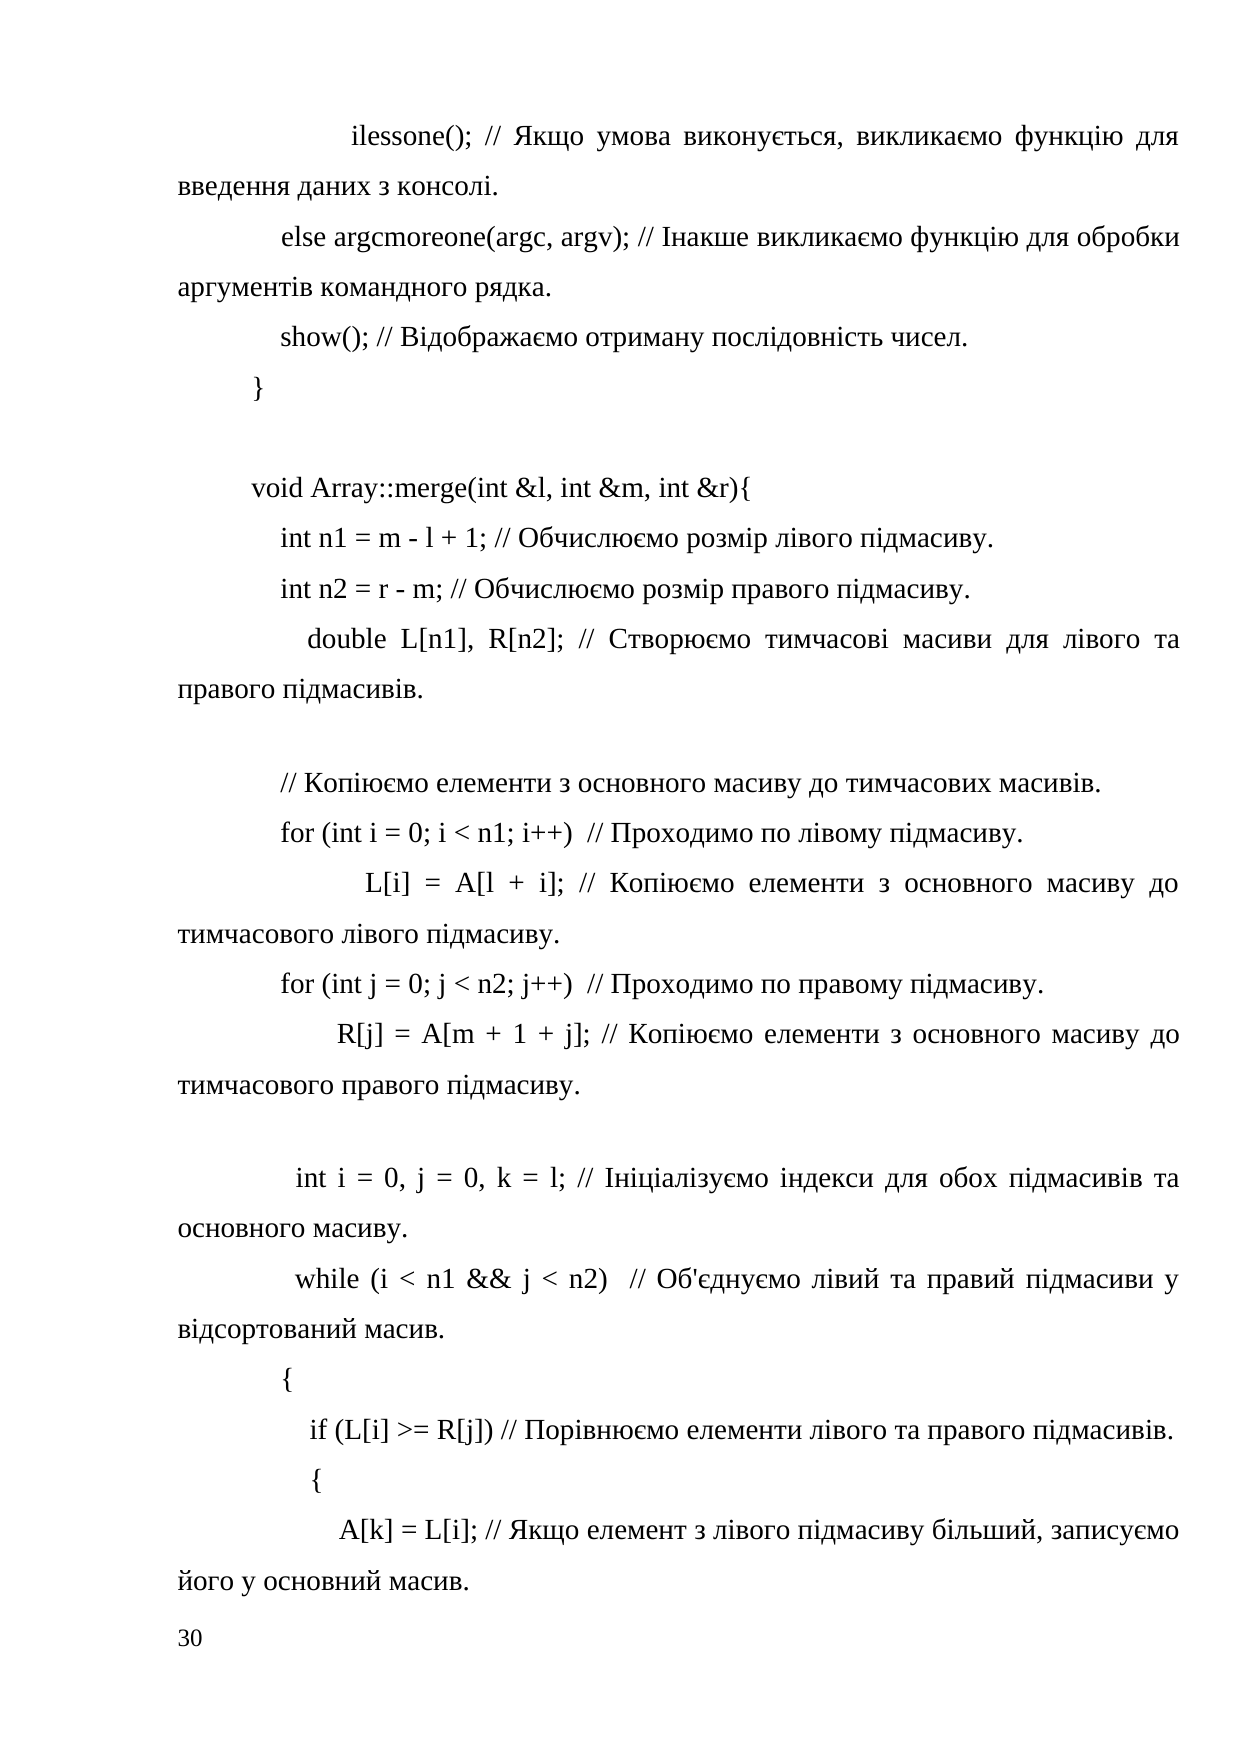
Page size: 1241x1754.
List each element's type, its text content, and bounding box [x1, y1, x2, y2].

text int n2 = r - m; // Обчислюємо розмір правого підмасиву. [177, 571, 1181, 604]
text { [177, 1462, 1181, 1496]
text // Копіюємо елементи з основного масиву до тимчасових масивів. [177, 765, 1181, 798]
text double L[n1], R[n2]; // Створюємо тимчасові масиви для лівого та правого підмасивів. [177, 621, 1181, 705]
text show(); // Відображаємо отриману послідовність чисел. [177, 319, 1181, 353]
text L[i] = A[l + i]; // Копіюємо елементи з основного масиву до тимчасового лівого підмасиву. [177, 866, 1181, 949]
text { [177, 1362, 1181, 1395]
text A[k] = L[i]; // Якщо елемент з лівого підмасиву більший, записуємо його у основний масив. [177, 1512, 1181, 1596]
text void Array::merge(int &l, int &m, int &r){ [177, 470, 1181, 504]
text for (int i = 0; i < n1; i++) // Проходимо по лівому підмасиву. [177, 815, 1181, 849]
text int n1 = m - l + 1; // Обчислюємо розмір лівого підмасиву. [177, 521, 1181, 554]
text ilessone(); // Якщо умова виконується, викликаємо функцію для введення даних з консолі. [177, 118, 1181, 202]
text } [177, 370, 1181, 403]
text if (L[i] >= R[j]) // Порівнюємо елементи лівого та правого підмасивів. [177, 1412, 1181, 1445]
text R[j] = A[m + 1 + j]; // Копіюємо елементи з основного масиву до тимчасового правого підмасиву. [177, 1017, 1181, 1100]
text while (i < n1 && j < n2) // Об'єднуємо лівий та правий підмасиви у відсортований масив. [177, 1261, 1181, 1345]
text else argcmoreone(argc, argv); // Інакше викликаємо функцію для обробки аргументів командного рядка. [177, 219, 1181, 303]
text for (int j = 0; j < n2; j++) // Проходимо по правому підмасиву. [177, 966, 1181, 1000]
text int i = 0, j = 0, k = l; // Ініціалізуємо індекси для обох підмасивів та основного масиву. [177, 1160, 1181, 1244]
